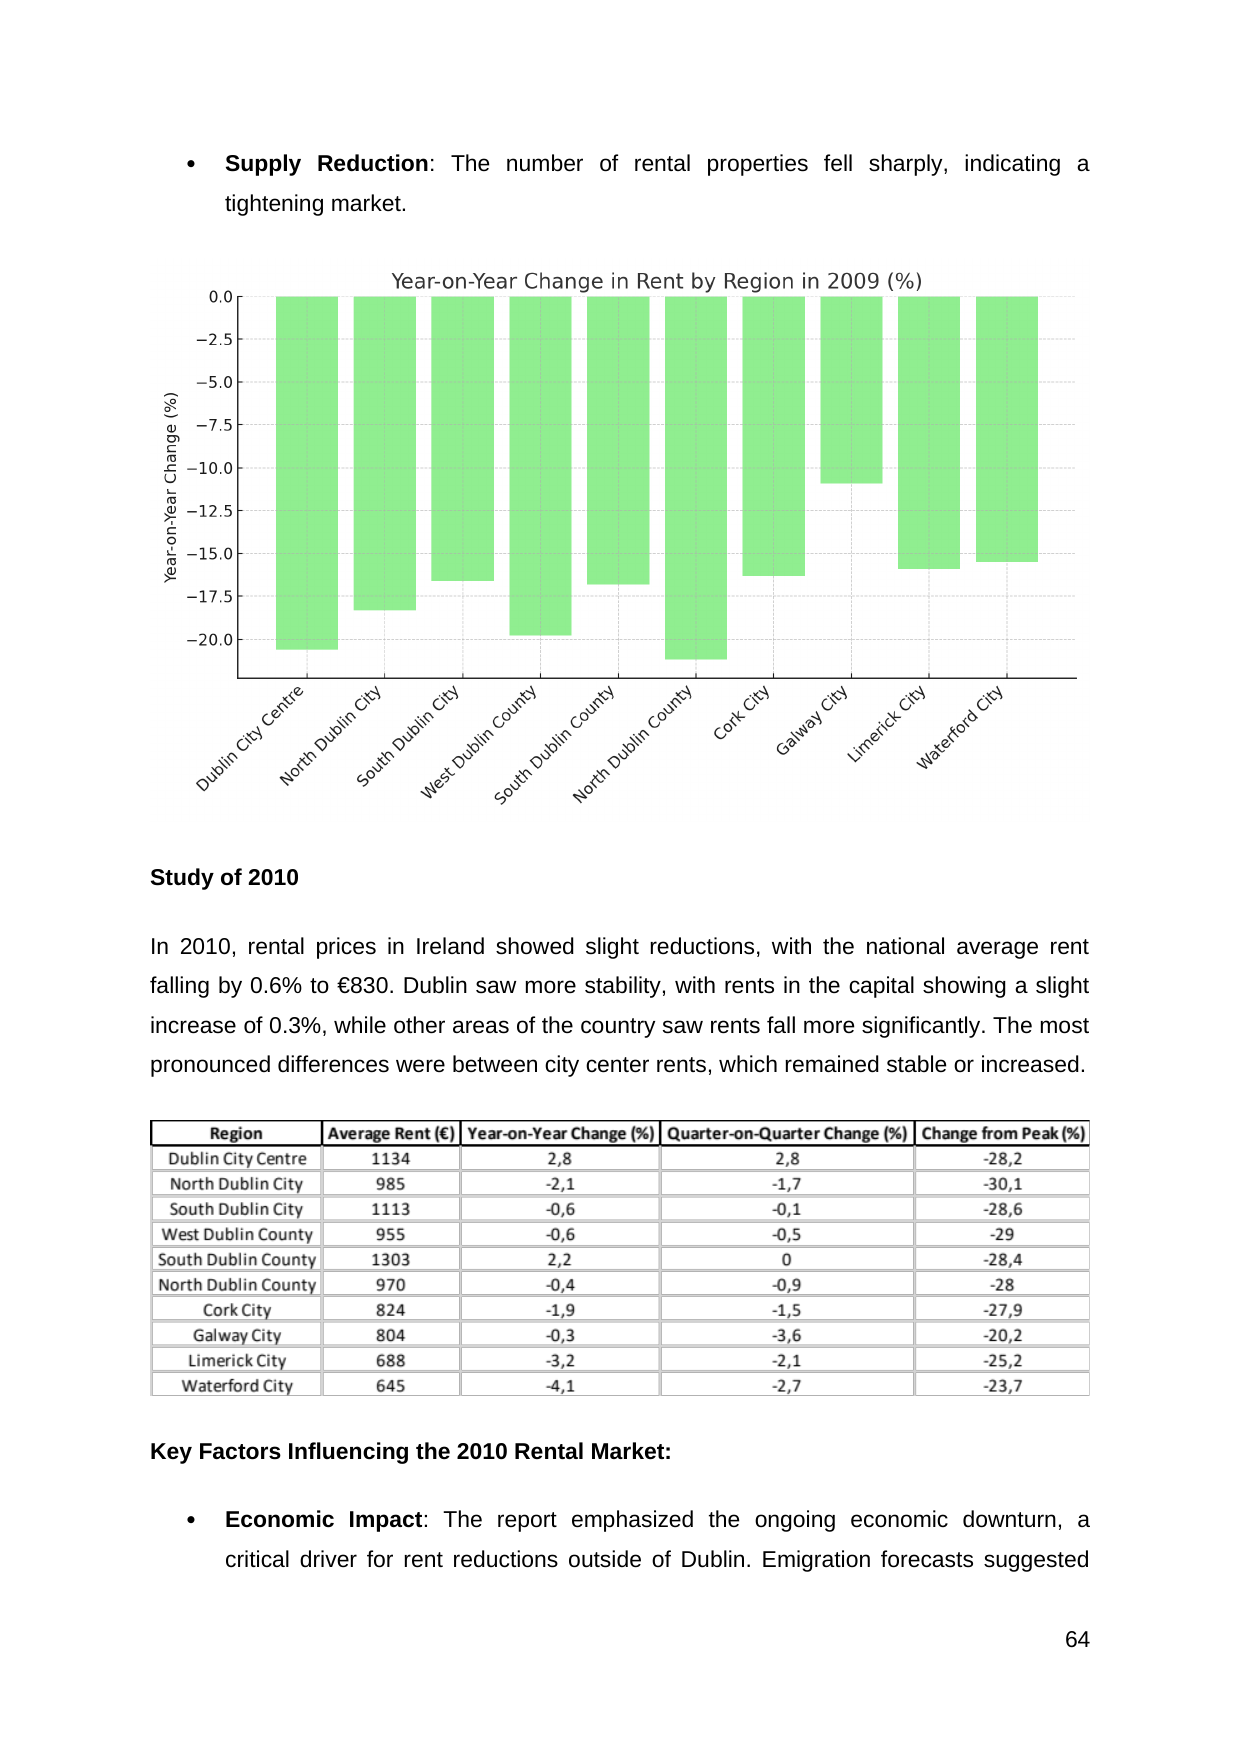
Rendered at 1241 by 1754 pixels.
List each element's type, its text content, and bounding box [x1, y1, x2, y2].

text In 2010, rental prices in Ireland showed slight reductions, with the national average rent falling by 0.6% to €830. Dublin saw more stability, with rents in the capital showing a slight increase of 0.3%, while other areas of the country saw rents fall more significantly. The most pronounced differences were between city center rents, which remained stable or increased. [150, 933, 1090, 1078]
picture [150, 258, 1090, 822]
list Supply Reduction: The number of rental properties fell sharply, indicating a tightening market. [187, 150, 1090, 216]
text Key Factors Influencing the 2010 Rental Market: [150, 1438, 1090, 1464]
text Study of 2010 [150, 864, 1090, 891]
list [187, 1506, 1090, 1572]
